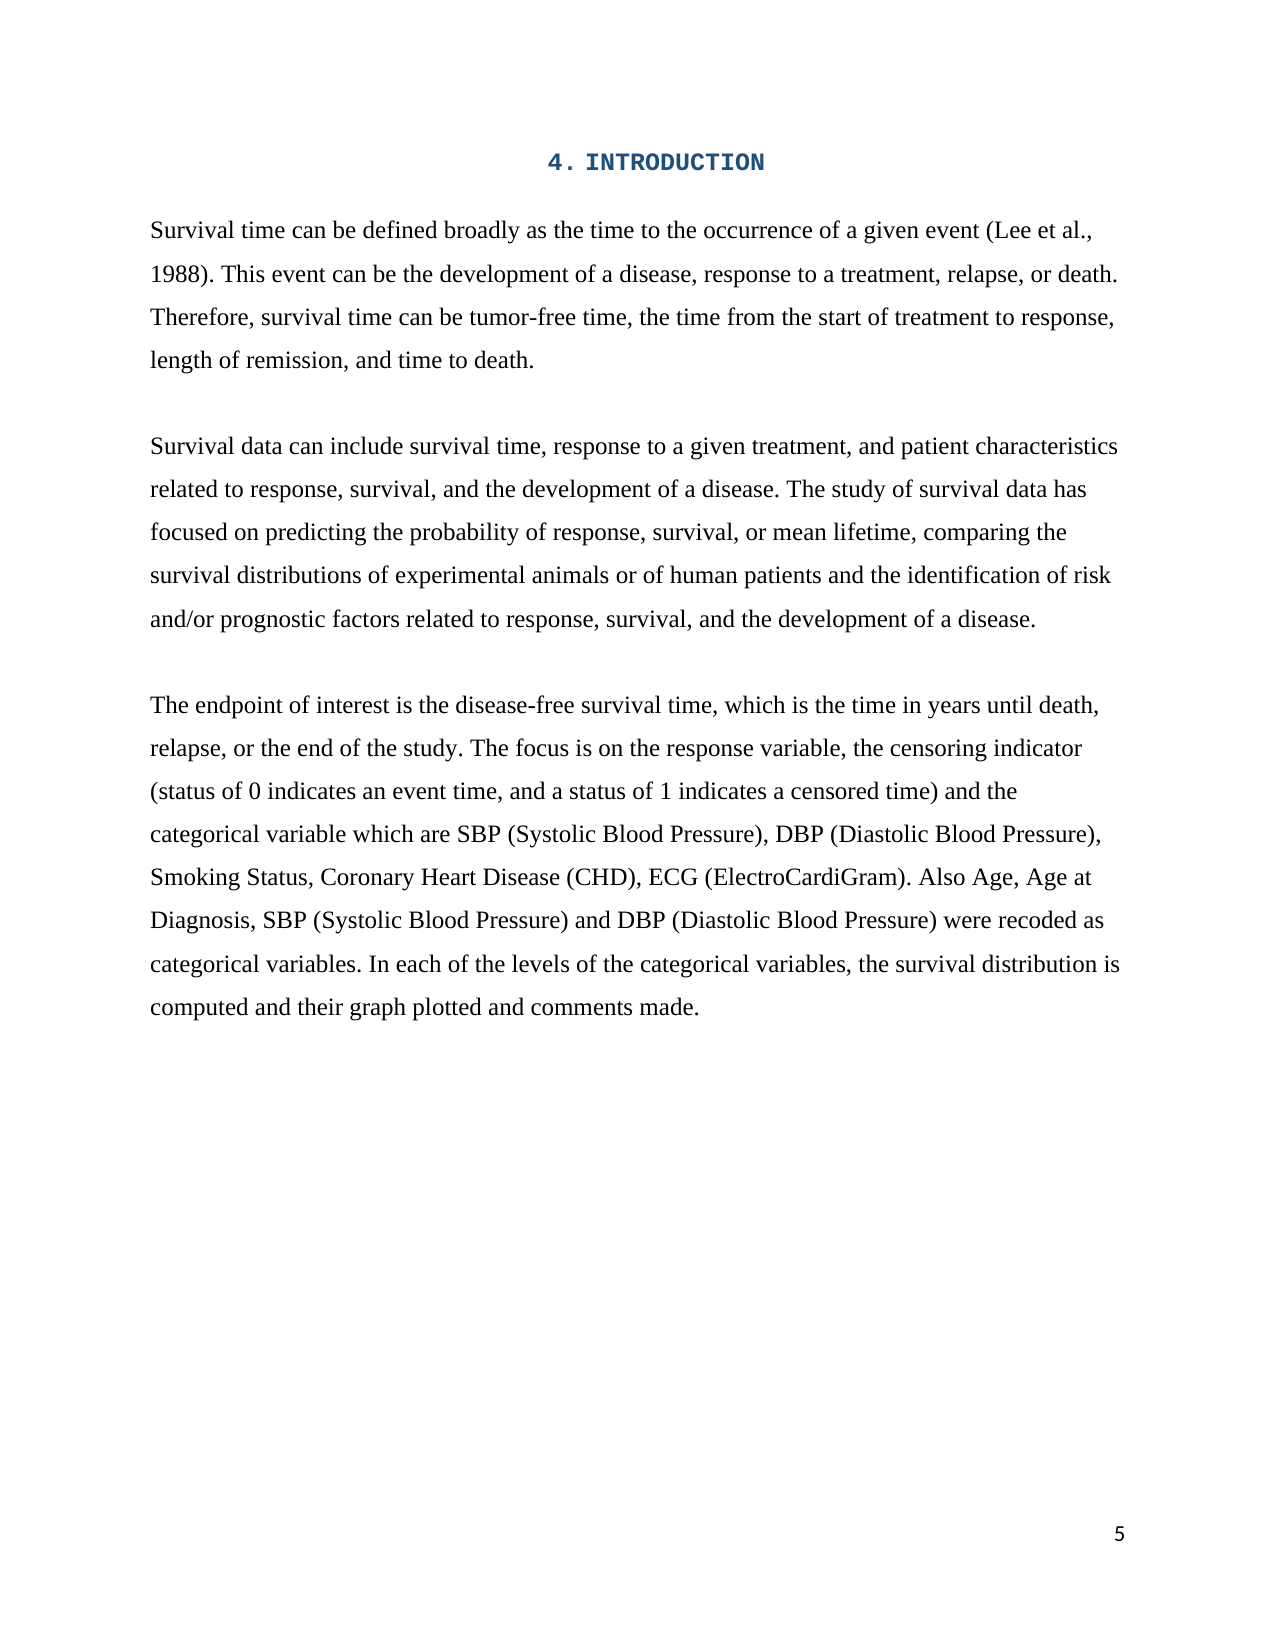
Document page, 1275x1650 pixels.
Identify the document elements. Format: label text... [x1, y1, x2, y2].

text Survival data can include survival time, response to a given treatment, and patient characteristics related to response, survival, and the development of a disease. The study of survival data has focused on predicting the probability of response, survival, or mean lifetime, comparing the survival distributions of experimental animals or of human patients and the identification of risk and/or prognostic factors related to response, survival, and the development of a disease. [150, 431, 1125, 632]
text Survival time can be defined broadly as the time to the occurrence of a given event (Lee et al., 1988). This event can be the development of a disease, response to a treatment, relapse, or death. Therefore, survival time can be tumor-free time, the time from the start of treatment to response, length of remission, and time to death. [150, 216, 1125, 374]
text The endpoint of interest is the disease-free survival time, which is the time in years until death, relapse, or the end of the study. The focus is on the response variable, the censoring indicator (status of 0 indicates an event time, and a status of 1 indicates a censored time) and the categorical variable which are SBP (Systolic Blood Pressure), DBP (Diastolic Blood Pressure), Smoking Status, Coronary Heart Disease (CHD), ECG (ElectroCardiGram). Also Age, Age at Diagnosis, SBP (Systolic Blood Pressure) and DBP (Diastolic Blood Pressure) were recoded as categorical variables. In each of the levels of the categorical variables, the survival distribution is computed and their graph plotted and comments made. [150, 690, 1125, 1021]
list INTRODUCTION [187, 150, 1125, 178]
